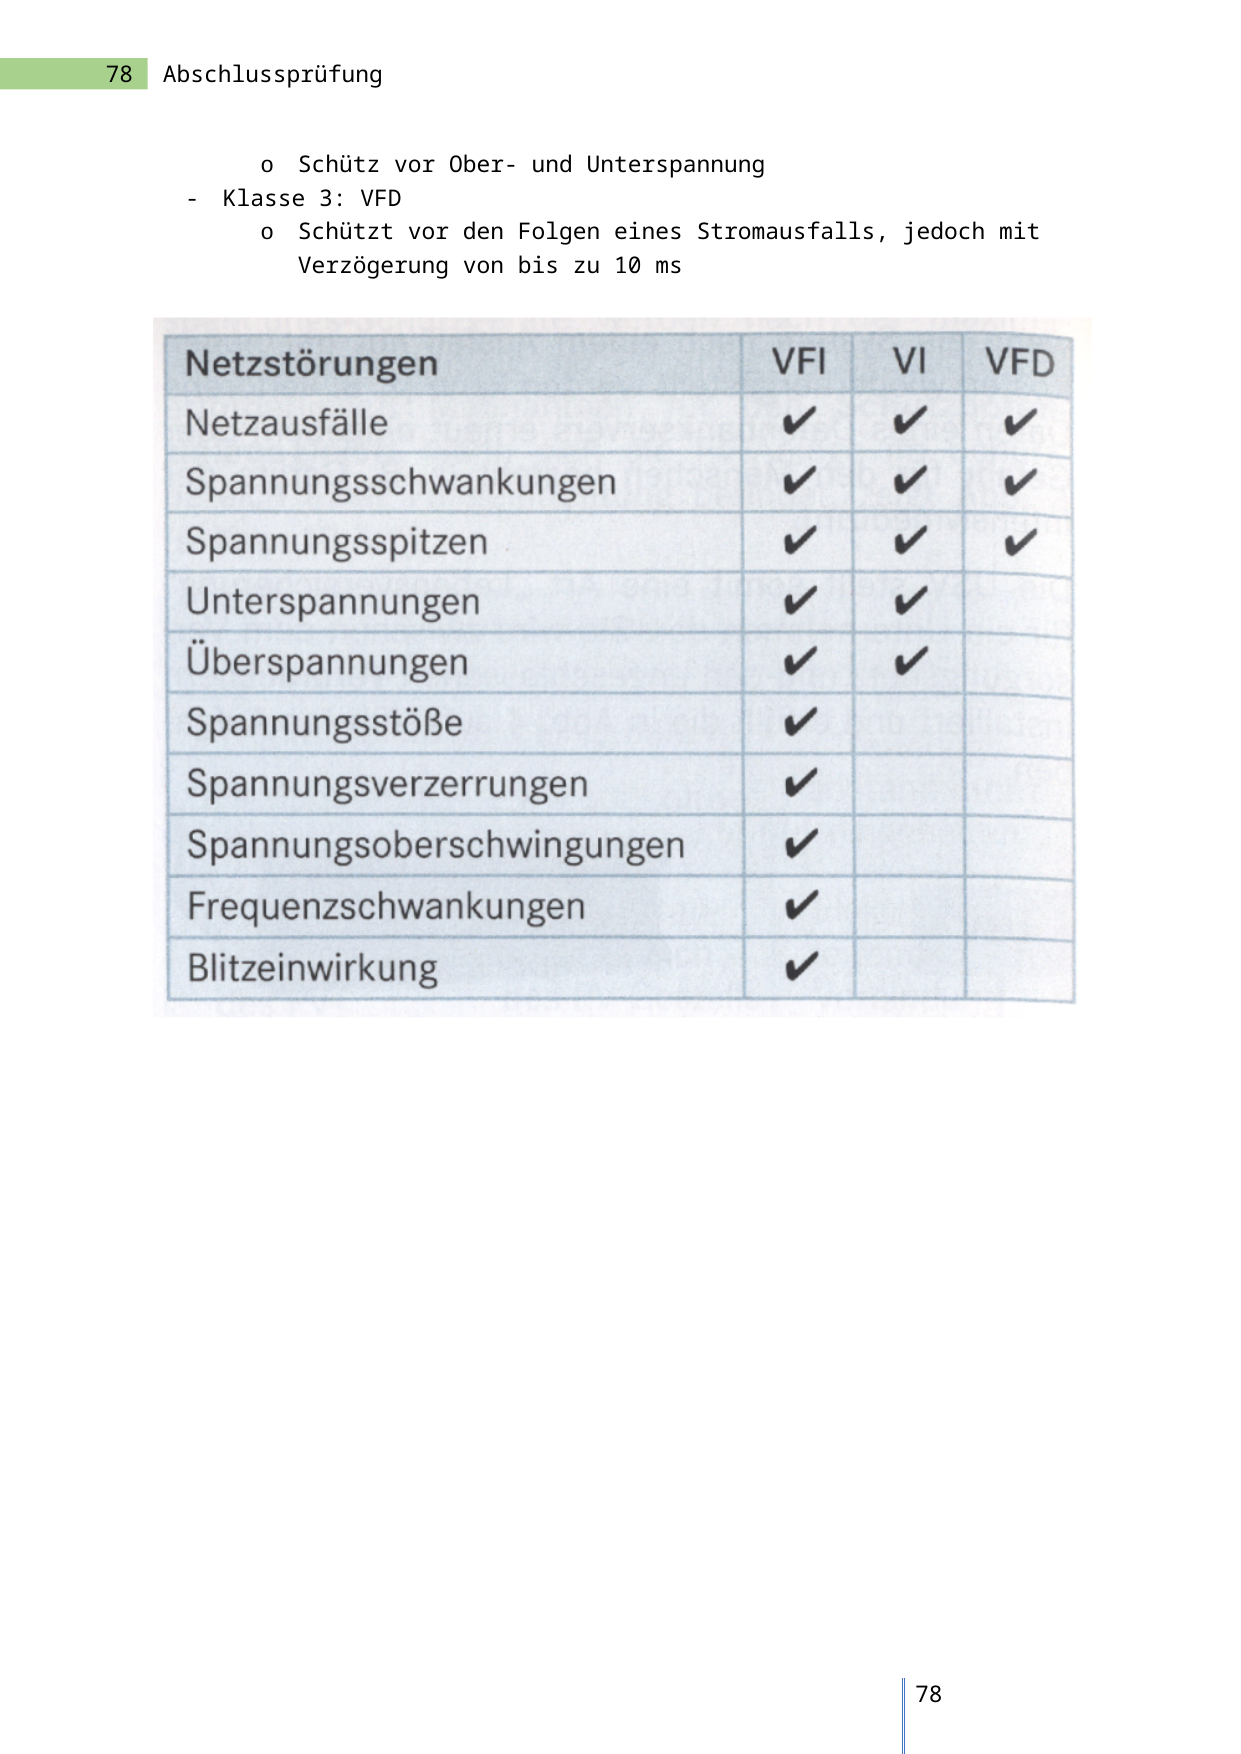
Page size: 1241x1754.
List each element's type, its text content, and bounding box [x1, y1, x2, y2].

picture [147, 299, 1093, 1041]
list Schütz vor Ober- und Unterspannung [260, 148, 1093, 179]
list Klasse 3: VFD [185, 181, 1093, 213]
list Schützt vor den Folgen eines Stromausfalls, jedoch mit Verzögerung von bis zu 10 ms [260, 215, 1093, 280]
